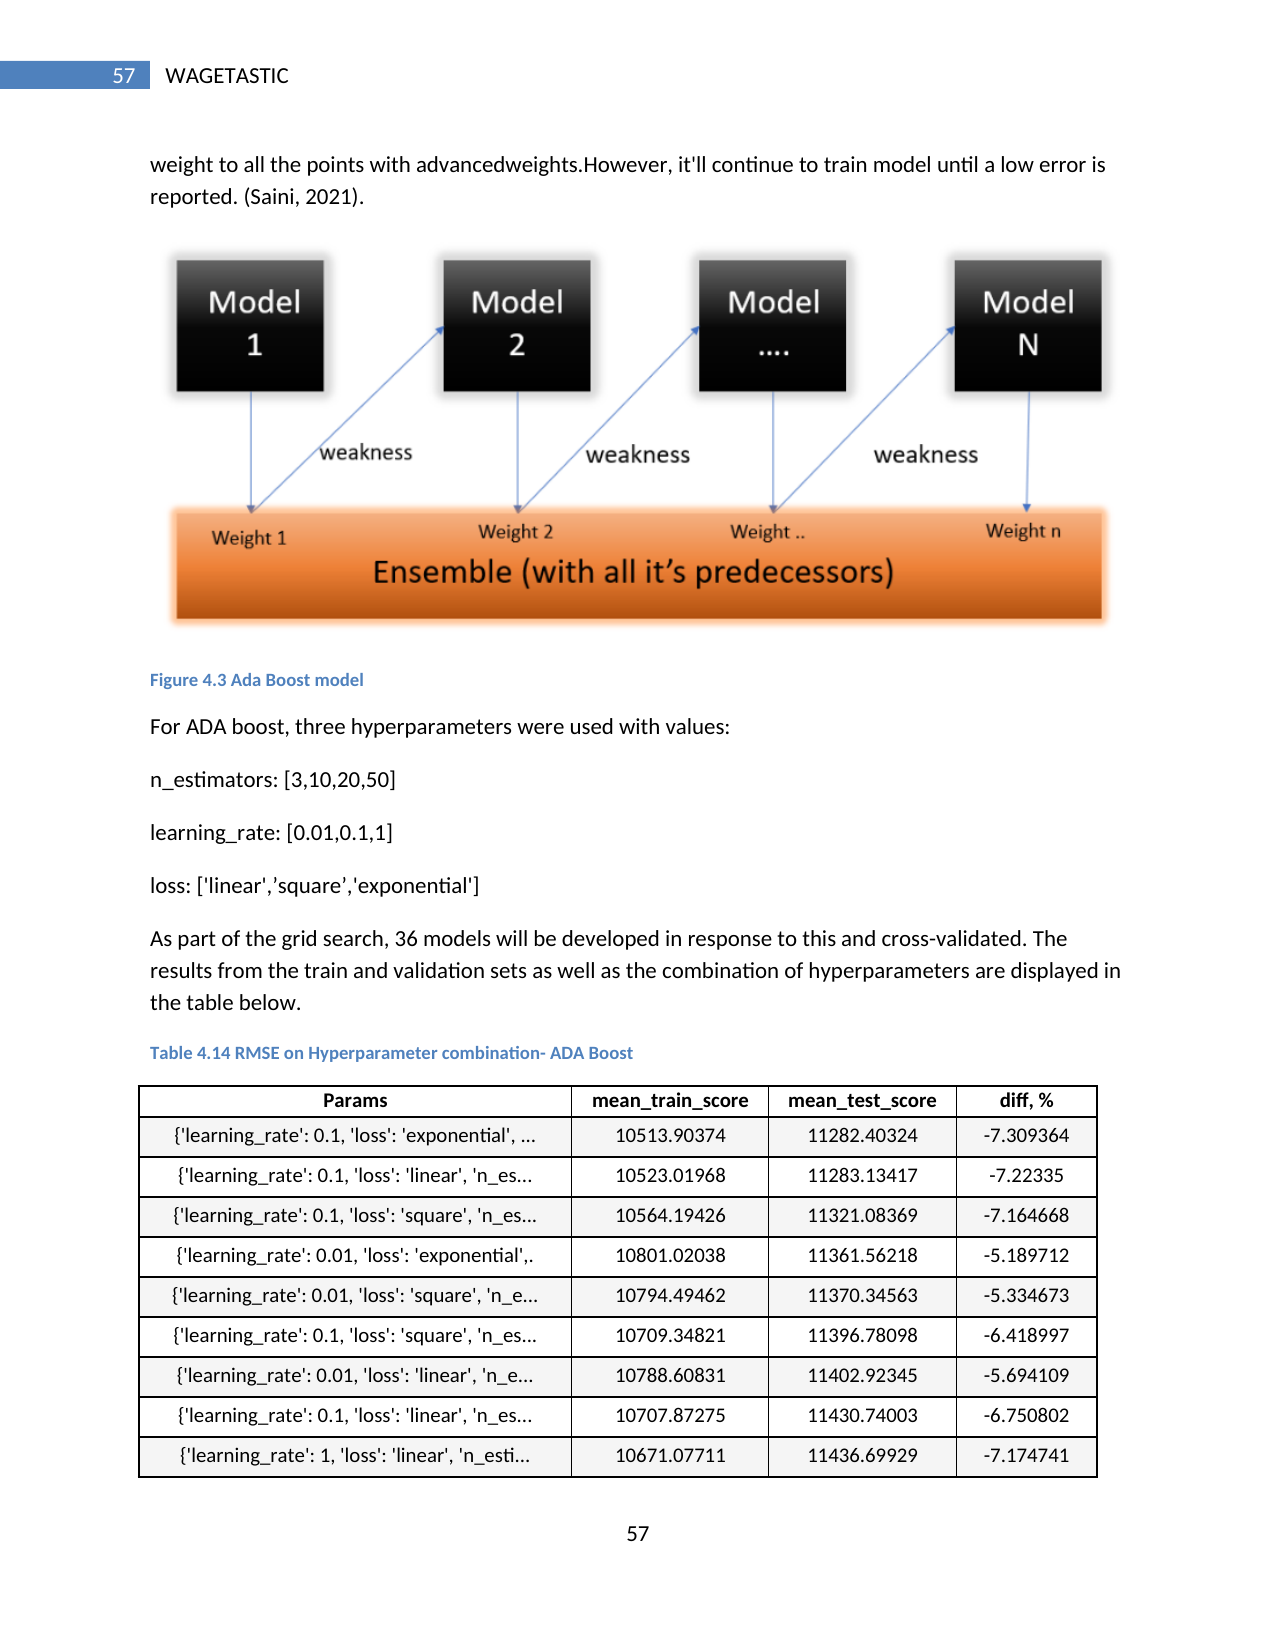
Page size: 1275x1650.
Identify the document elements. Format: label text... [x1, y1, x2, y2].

table_header Params [140, 1087, 571, 1116]
table_cell {'learning_rate': 0.01, 'loss': 'exponential',. [140, 1238, 571, 1276]
table_cell 10513.90374 [572, 1118, 768, 1156]
table_cell 10707.87275 [572, 1398, 768, 1436]
table_cell 11396.78098 [769, 1318, 956, 1356]
table_cell 10709.34821 [572, 1318, 768, 1356]
table_cell -7.22335 [957, 1158, 1096, 1196]
table_cell {'learning_rate': 0.1, 'loss': 'linear', 'n_es... [140, 1398, 571, 1436]
table_cell -6.418997 [957, 1318, 1096, 1356]
picture [150, 235, 1125, 643]
text loss: ['linear',’square’,'exponential'] [150, 871, 1125, 899]
table_cell 11402.92345 [769, 1358, 956, 1396]
table_cell {'learning_rate': 0.01, 'loss': 'square', 'n_e... [140, 1278, 571, 1316]
table_cell {'learning_rate': 0.1, 'loss': 'linear', 'n_es... [140, 1158, 571, 1196]
table_cell 10801.02038 [572, 1238, 768, 1276]
text Figure 4.3 Ada Boost model [150, 668, 1125, 691]
table_cell 11430.74003 [769, 1398, 956, 1436]
table_cell -7.164668 [957, 1198, 1096, 1236]
table_cell 10523.01968 [572, 1158, 768, 1196]
text As part of the grid search, 36 models will be developed in response to this and cross-validated. The results from the train and validation sets as well as the combination of hyperparameters are displayed in the table below. [150, 924, 1125, 1016]
text n_estimators: [3,10,20,50] [150, 765, 1125, 793]
table_cell {'learning_rate': 0.1, 'loss': 'square', 'n_es... [140, 1198, 571, 1236]
table_cell -5.694109 [957, 1358, 1096, 1396]
table_cell -5.189712 [957, 1238, 1096, 1276]
table_cell 11436.69929 [769, 1438, 956, 1476]
table_cell 10794.49462 [572, 1278, 768, 1316]
table_cell {'learning_rate': 0.1, 'loss': 'exponential', ... [140, 1118, 571, 1156]
table_cell 10564.19426 [572, 1198, 768, 1236]
table_header mean_test_score [769, 1087, 956, 1116]
table_cell -5.334673 [957, 1278, 1096, 1316]
table_cell 10671.07711 [572, 1438, 768, 1476]
table_cell -6.750802 [957, 1398, 1096, 1436]
text learning_rate: [0.01,0.1,1] [150, 818, 1125, 846]
table_header diff, % [957, 1087, 1096, 1116]
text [150, 150, 1125, 210]
table_cell 11361.56218 [769, 1238, 956, 1276]
table_cell 11321.08369 [769, 1198, 956, 1236]
table_cell {'learning_rate': 0.1, 'loss': 'square', 'n_es... [140, 1318, 571, 1356]
table_cell 11282.40324 [769, 1118, 956, 1156]
table_cell {'learning_rate': 0.01, 'loss': 'linear', 'n_e... [140, 1358, 571, 1396]
table_cell {'learning_rate': 1, 'loss': 'linear', 'n_esti... [140, 1438, 571, 1476]
table_cell -7.174741 [957, 1438, 1096, 1476]
table_cell 11370.34563 [769, 1278, 956, 1316]
table_cell 10788.60831 [572, 1358, 768, 1396]
text Table 4.14 RMSE on Hyperparameter combination- ADA Boost [150, 1041, 1125, 1064]
table_cell -7.309364 [957, 1118, 1096, 1156]
table_header mean_train_score [572, 1087, 768, 1116]
text For ADA boost, three hyperparameters were used with values: [150, 712, 1125, 740]
table_cell 11283.13417 [769, 1158, 956, 1196]
